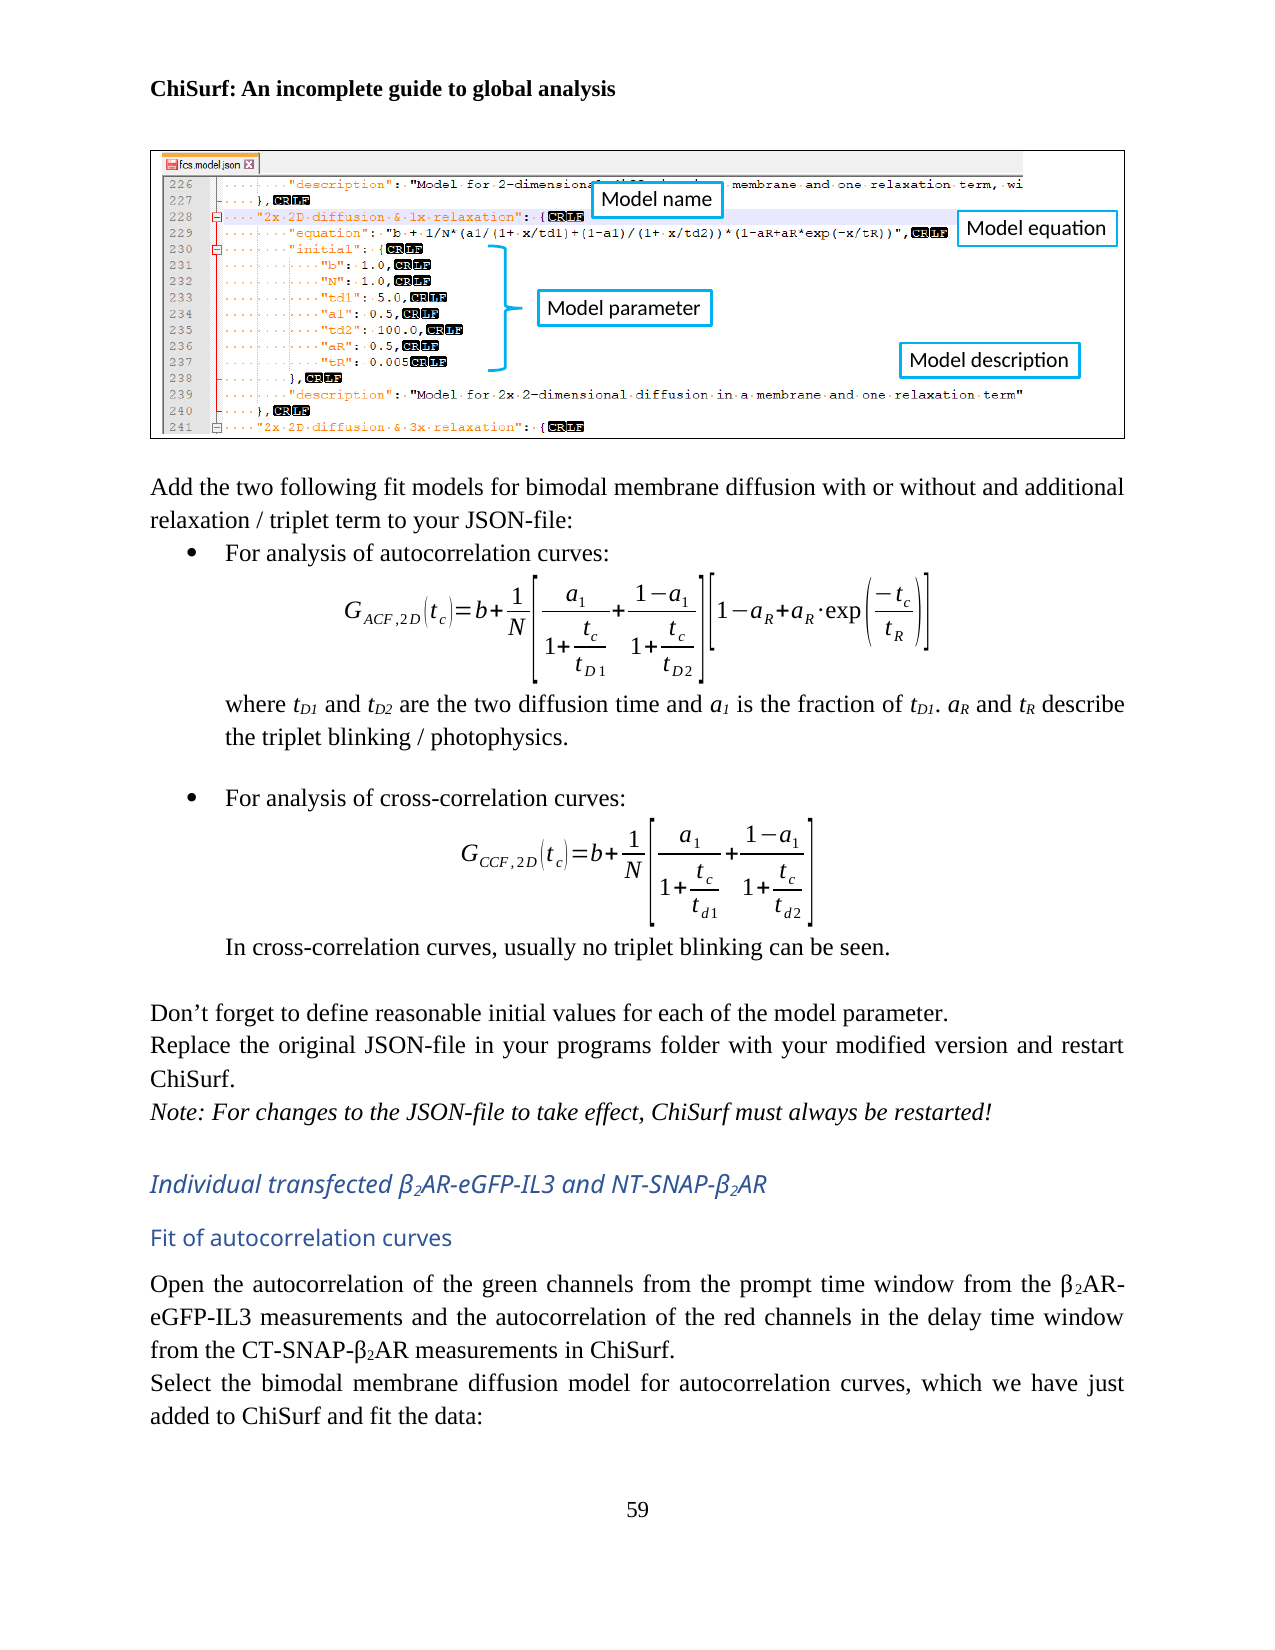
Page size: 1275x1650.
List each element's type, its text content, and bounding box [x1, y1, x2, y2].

list For analysis of autocorrelation curves: [187, 538, 1125, 567]
subtitle Individual transfected β2AR-eGFP-IL3 and NT-SNAP-β2AR [150, 1167, 1125, 1201]
text Add the two following fit models for bimodal membrane diffusion with or without and additional relaxation / triplet term to your JSON-file: [150, 472, 1125, 534]
subtitle Fit of autocorrelation curves [150, 1222, 1125, 1253]
text Note: For changes to the JSON-file to take effect, ChiSurf must always be restarted! [150, 1097, 1125, 1125]
list For analysis of cross-correlation curves: [187, 783, 1125, 812]
text where tD1 and tD2 are the two diffusion time and a1 is the fraction of tD1. aR and tR describe the triplet blinking / photophysics. [225, 689, 1125, 751]
text Don’t forget to define reasonable initial values for each of the model parameter. [150, 998, 1125, 1026]
text Open the autocorrelation of the green channels from the prompt time window from the β2AR-eGFP-IL3 measurements and the autocorrelation of the red channels in the delay time window from the CT-SNAP-β2AR measurements in ChiSurf. [150, 1269, 1125, 1364]
text Select the bimodal membrane diffusion model for autocorrelation curves, which we have just added to ChiSurf and fit the data: [150, 1368, 1125, 1430]
text In cross-correlation curves, usually no triplet blinking can be seen. [150, 932, 1125, 960]
text Replace the original JSON-file in your programs folder with your modified version and restart ChiSurf. [150, 1031, 1125, 1092]
table_header [151, 151, 1124, 438]
